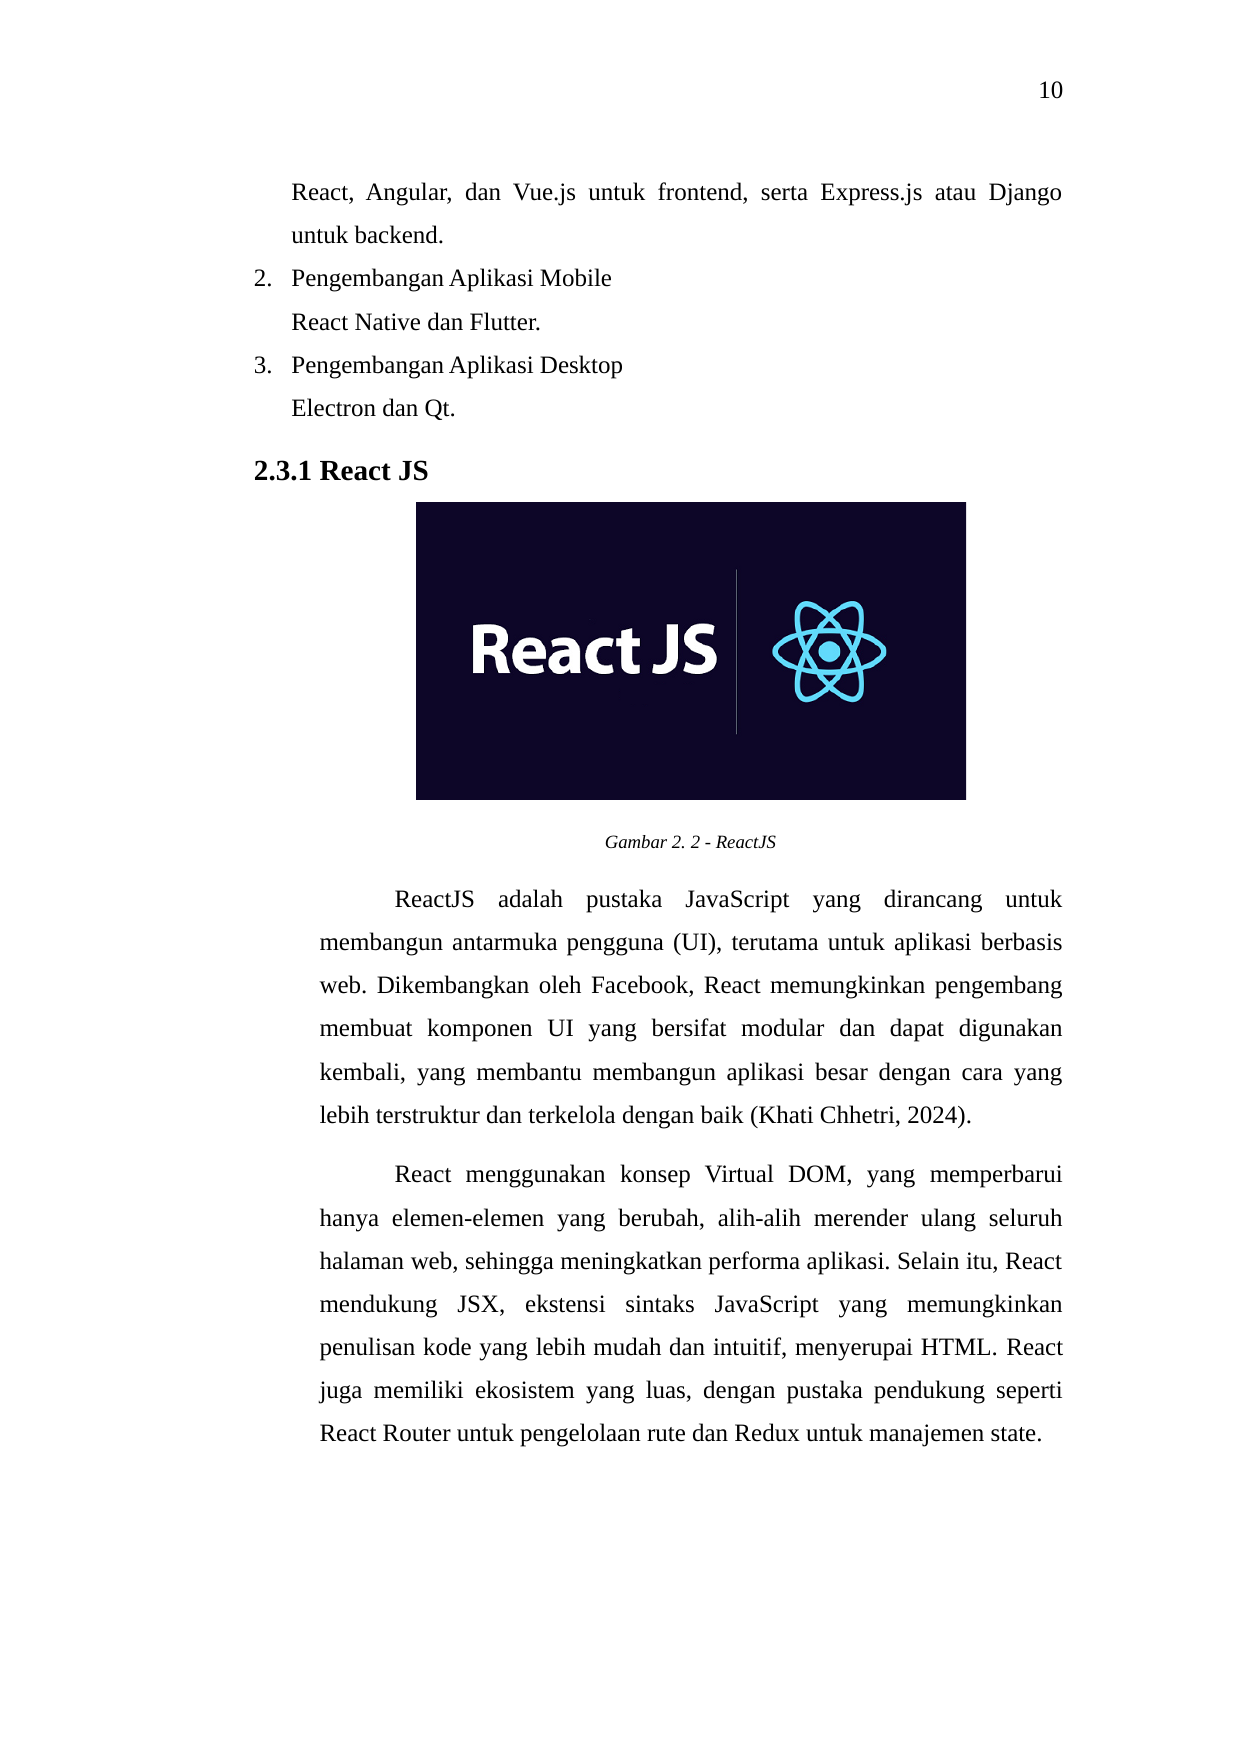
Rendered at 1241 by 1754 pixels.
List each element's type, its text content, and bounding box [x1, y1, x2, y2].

subtitle 2.3.1 React JS [254, 453, 1063, 486]
list React, Angular, dan Vue.js untuk frontend, serta Express.js atau Django untuk backend. [291, 177, 1063, 249]
list Pengembangan Aplikasi Mobile [254, 263, 1063, 292]
list Pengembangan Aplikasi Desktop [254, 350, 1063, 378]
text Gambar 2. 2 - ReactJS [319, 831, 1063, 852]
text React menggunakan konsep Virtual DOM, yang memperbarui hanya elemen-elemen yang berubah, alih-alih merender ulang seluruh halaman web, sehingga meningkatkan performa aplikasi. Selain itu, React mendukung JSX, ekstensi sintaks JavaScript yang memungkinkan penulisan kode yang lebih mudah dan intuitif, menyerupai HTML. React juga memiliki ekosistem yang luas, dengan pustaka pendukung seperti React Router untuk pengelolaan rute dan Redux untuk manajemen state. [319, 1159, 1063, 1447]
list React Native dan Flutter. [291, 307, 1063, 335]
text ReactJS adalah pustaka JavaScript yang dirancang untuk membangun antarmuka pengguna (UI), terutama untuk aplikasi berbasis web. Dikembangkan oleh Facebook, React memungkinkan pengembang membuat komponen UI yang bersifat modular dan dapat digunakan kembali, yang membantu membangun aplikasi besar dengan cara yang lebih terstruktur dan terkelola dengan baik . [319, 884, 1063, 1128]
picture [416, 502, 967, 800]
list Electron dan Qt. [291, 393, 1063, 422]
